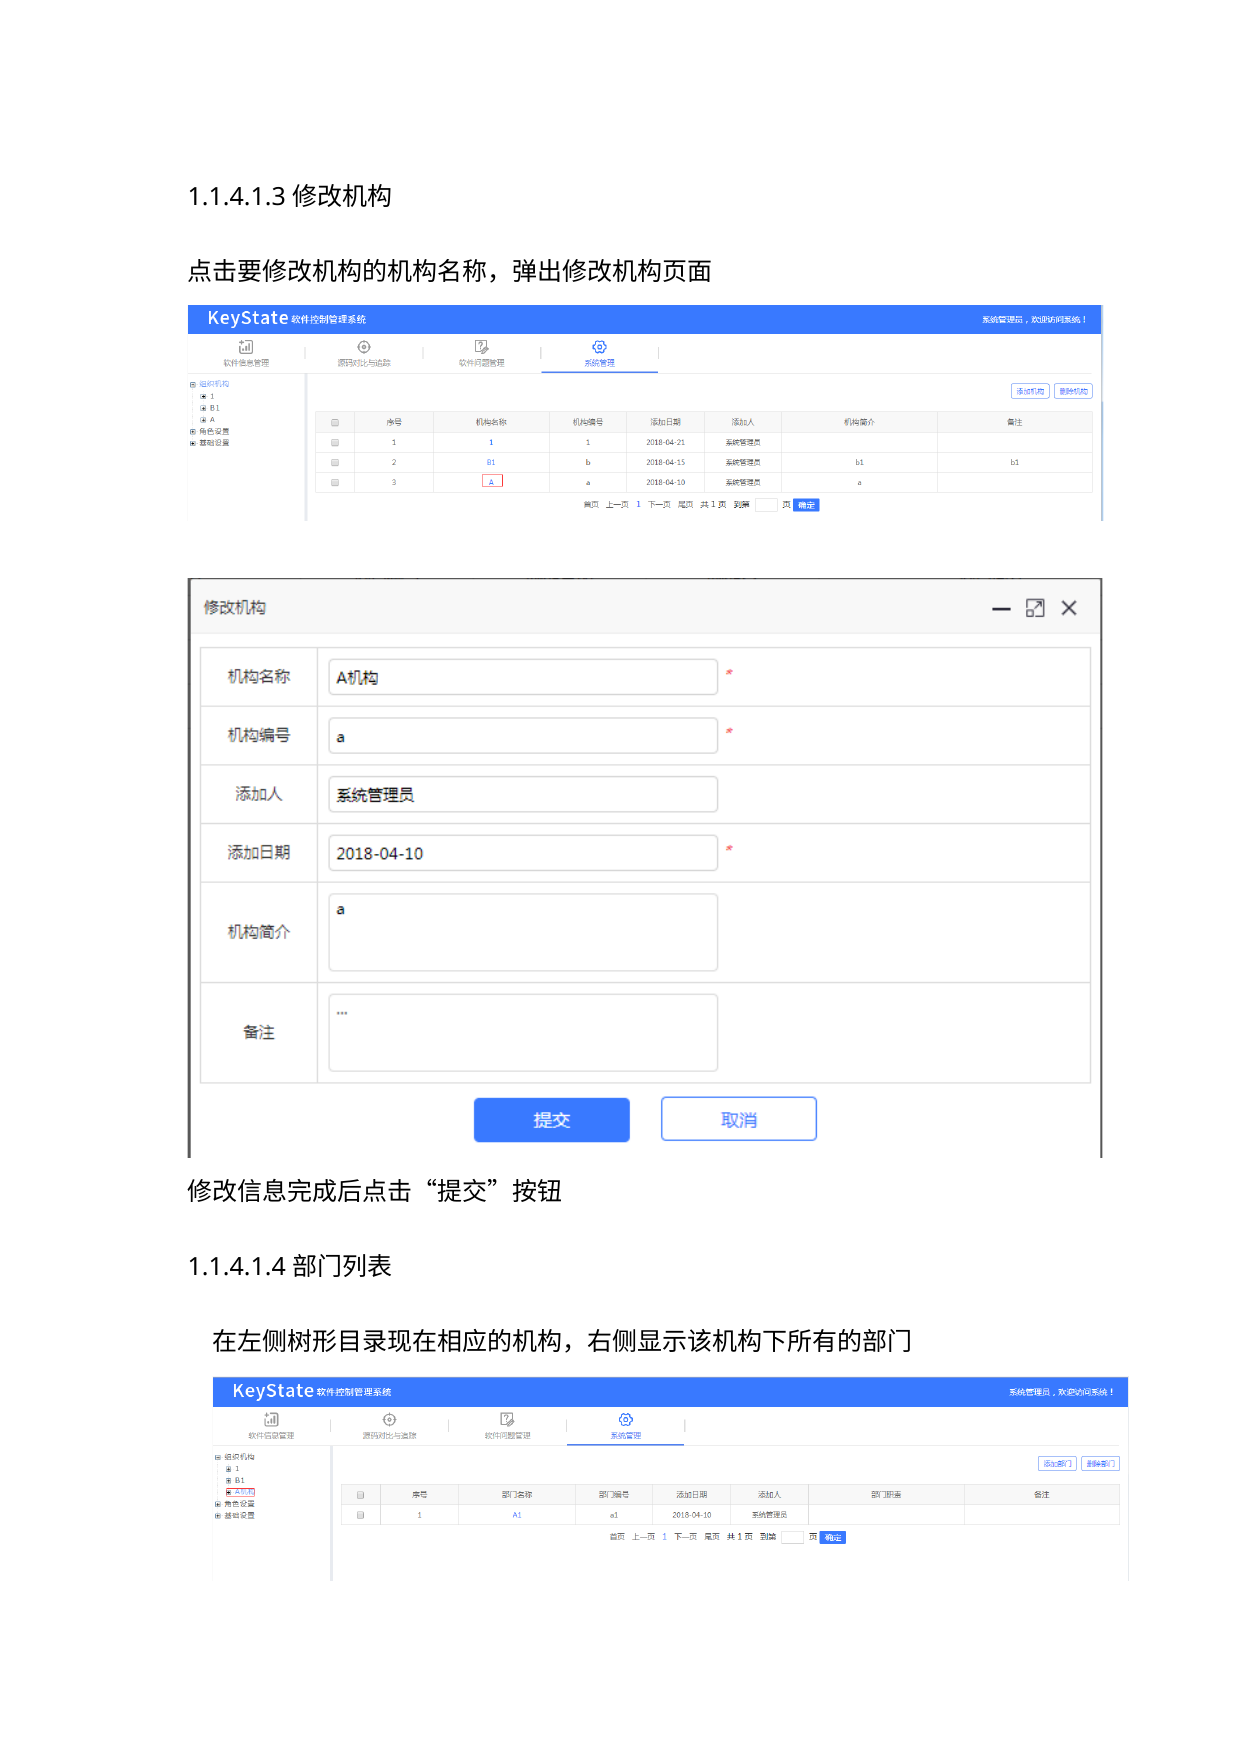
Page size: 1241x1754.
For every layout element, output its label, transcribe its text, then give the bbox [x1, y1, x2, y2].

subtitle 部门列表 [187, 1232, 1053, 1297]
text 在左侧树形目录现在相应的机构，右侧显示该机构下所有的部门 [187, 1322, 1053, 1358]
text 点击要修改机构的机构名称，弹出修改机构页面 [187, 251, 1053, 288]
text 修改信息完成后点击“提交”按钮 [187, 1172, 1053, 1208]
subtitle 修改机构 [187, 162, 1053, 227]
picture [187, 578, 1103, 1158]
picture [187, 305, 1104, 521]
picture [212, 1376, 1129, 1581]
